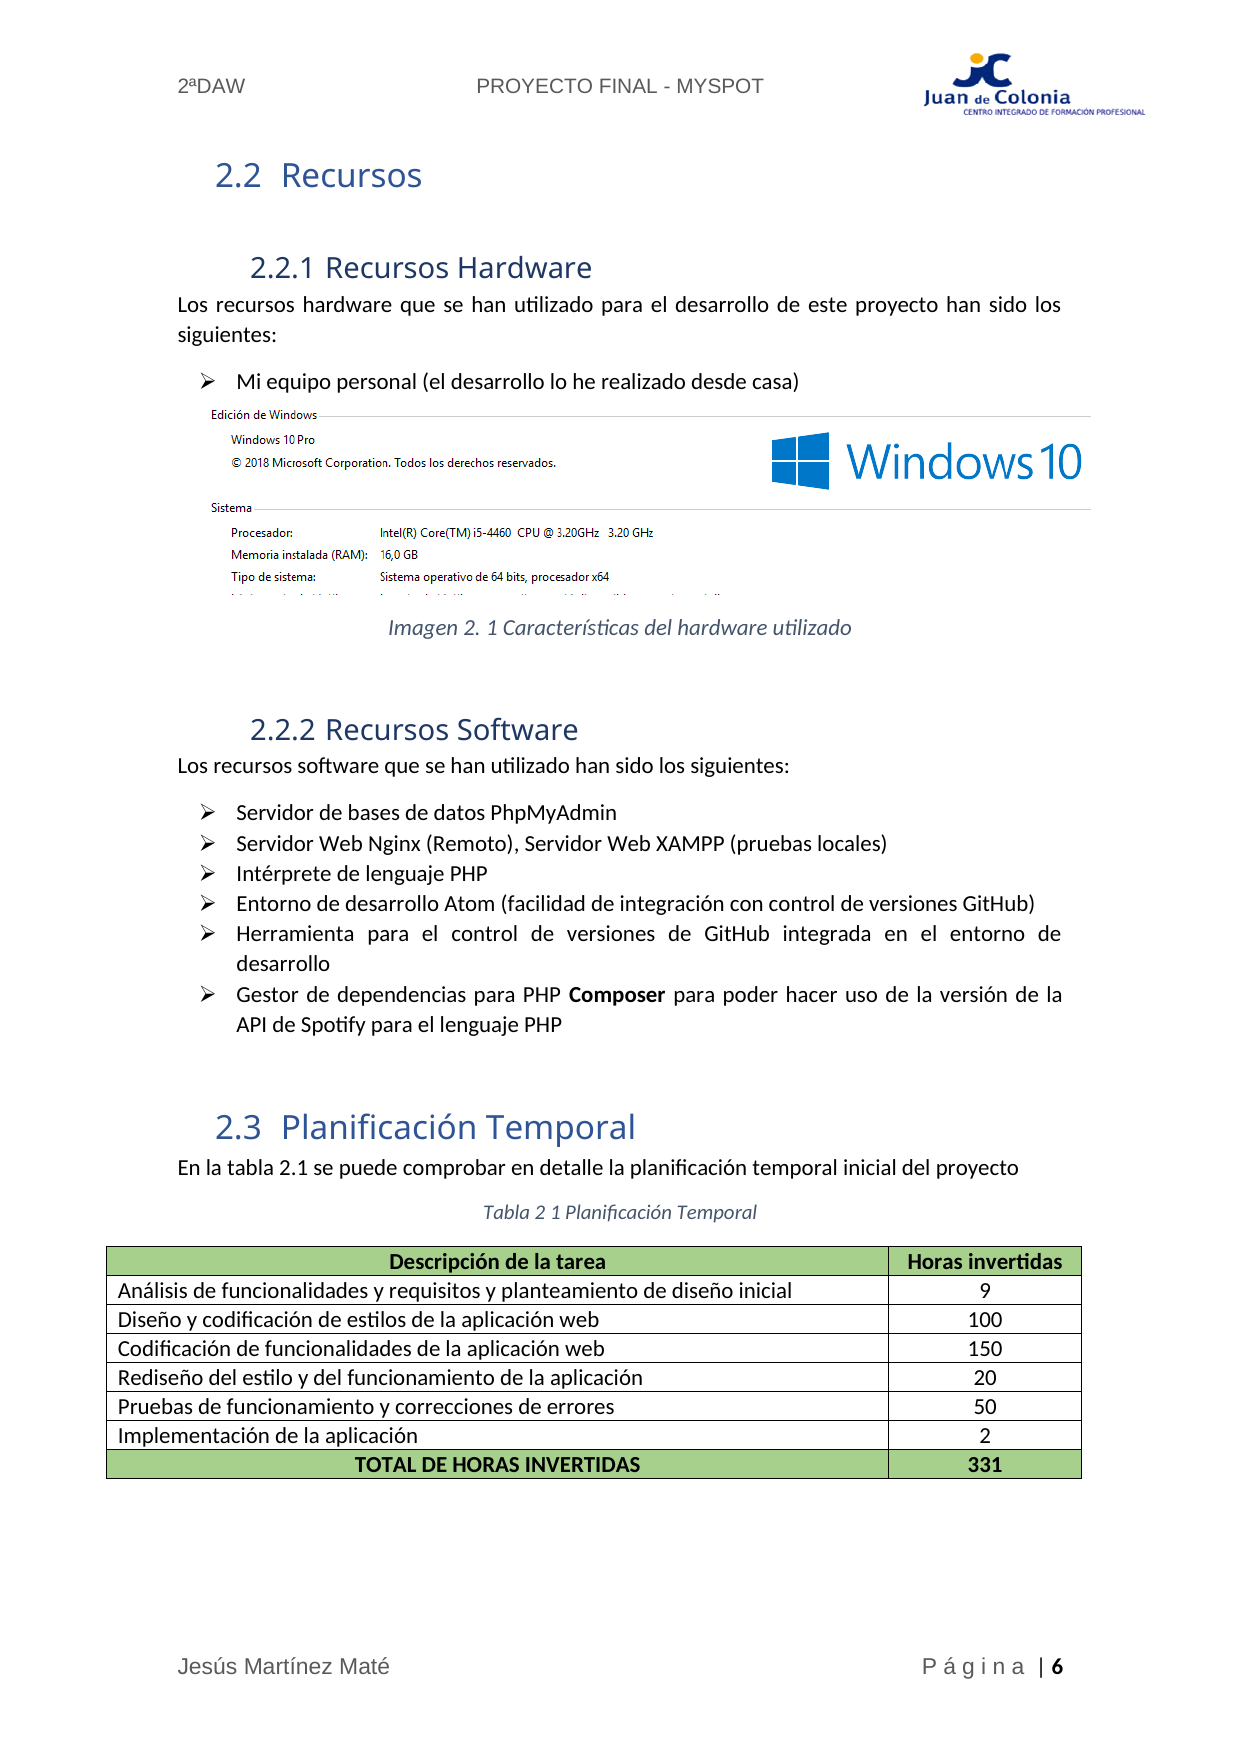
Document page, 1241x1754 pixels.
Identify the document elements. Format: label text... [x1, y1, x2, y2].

list Servidor de bases de datos PhpMyAdmin [199, 798, 1063, 826]
subtitle Recursos Hardware [250, 248, 1063, 287]
list Servidor Web Nginx (Remoto), Servidor Web XAMPP (pruebas locales) [199, 829, 1063, 857]
list Herramienta para el control de versiones de GitHub integrada en el entorno de desarrollo [199, 919, 1063, 977]
subtitle Planificación Temporal [215, 1104, 1063, 1149]
table_cell 2 [889, 1421, 1081, 1449]
table_header Horas invertidas [889, 1247, 1081, 1275]
table_cell 20 [889, 1363, 1081, 1391]
table_cell 331 [889, 1450, 1081, 1478]
table_cell Diseño y codificación de estilos de la aplicación web [107, 1305, 888, 1333]
text En la tabla 2.1 se puede comprobar en detalle la planificación temporal inicial del proyecto [177, 1153, 1063, 1181]
text Los recursos hardware que se han utilizado para el desarrollo de este proyecto han sido los siguientes: [177, 290, 1063, 349]
text Los recursos software que se han utilizado han sido los siguientes: [177, 752, 1063, 779]
text Tabla 2 1 Planificación Temporal [177, 1199, 1063, 1225]
list Entorno de desarrollo Atom (facilidad de integración con control de versiones GitHub) [199, 889, 1063, 917]
list Mi equipo personal (el desarrollo lo he realizado desde casa) [199, 367, 1063, 396]
table_cell 100 [889, 1305, 1081, 1333]
table_header Descripción de la tarea [107, 1247, 888, 1275]
subtitle Recursos Software [250, 709, 1063, 748]
table_cell 50 [889, 1392, 1081, 1420]
text Imagen 2. 1 Características del hardware utilizado [177, 613, 1063, 641]
table_cell Análisis de funcionalidades y requisitos y planteamiento de diseño inicial [107, 1276, 888, 1304]
table_cell Rediseño del estilo y del funcionamiento de la aplicación [107, 1363, 888, 1391]
subtitle Recursos [215, 152, 1063, 197]
picture [916, 46, 1154, 119]
table_cell Implementación de la aplicación [107, 1421, 888, 1449]
table_cell Codificación de funcionalidades de la aplicación web [107, 1334, 888, 1362]
list Gestor de dependencias para PHP Composer para poder hacer uso de la versión de la API de Spotify para el lenguaje PHP [199, 980, 1063, 1038]
picture [206, 397, 1093, 595]
table_cell Pruebas de funcionamiento y correcciones de errores [107, 1392, 888, 1420]
table_cell 9 [889, 1276, 1081, 1304]
list Intérprete de lenguaje PHP [199, 859, 1063, 887]
table_cell 150 [889, 1334, 1081, 1362]
table_cell TOTAL DE HORAS INVERTIDAS [107, 1450, 888, 1478]
